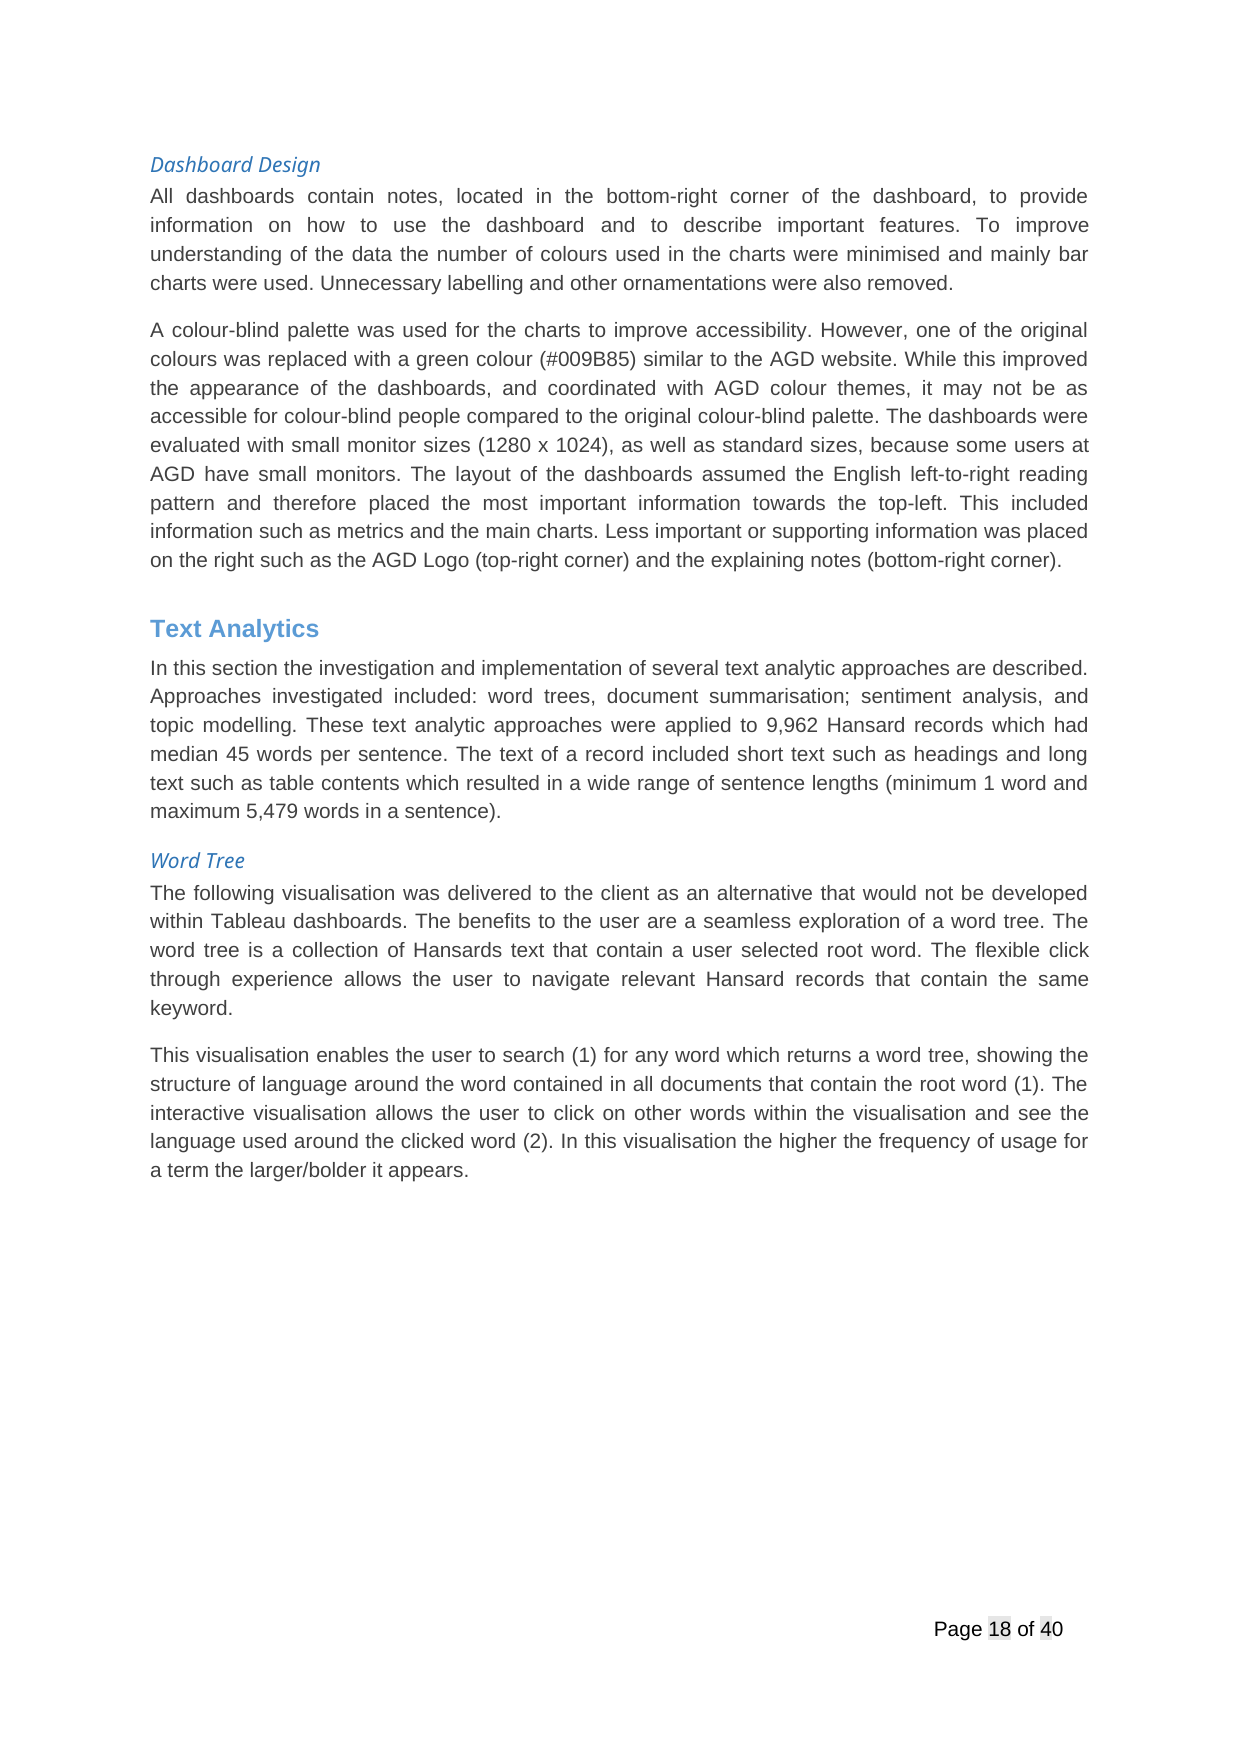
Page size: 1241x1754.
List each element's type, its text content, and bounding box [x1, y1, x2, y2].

subtitle Text Analytics [150, 614, 1090, 643]
text The following visualisation was delivered to the client as an alternative that would not be developed within Tableau dashboards. The benefits to the user are a seamless exploration of a word tree. The word tree is a collection of Hansards text that contain a user selected root word. The flexible click through experience allows the user to navigate relevant Hansard records that contain the same keyword. [150, 881, 1090, 1019]
subtitle Word Tree [150, 847, 1090, 875]
text This visualisation enables the user to search (1) for any word which returns a word tree, showing the structure of language around the word contained in all documents that contain the root word (1). The interactive visualisation allows the user to click on other words within the visualisation and see the language used around the clicked word (2). In this visualisation the higher the frequency of usage for a term the larger/bolder it appears. [150, 1043, 1090, 1182]
text A colour-blind palette was used for the charts to improve accessibility. However, one of the original colours was replaced with a green colour (#009B85) similar to the AGD website. While this improved the appearance of the dashboards, and coordinated with AGD colour themes, it may not be as accessible for colour-blind people compared to the original colour-blind palette. The dashboards were evaluated with small monitor sizes (1280 x 1024), as well as standard sizes, because some users at AGD have small monitors. The layout of the dashboards assumed the English left-to-right reading pattern and therefore placed the most important information towards the top-left. This included information such as metrics and the main charts. Less important or supporting information was placed on the right such as the AGD Logo (top-right corner) and the explaining notes (bottom-right corner). [150, 318, 1090, 572]
text In this section the investigation and implementation of several text analytic approaches are described. Approaches investigated included: word trees, document summarisation; sentiment analysis, and topic modelling. These text analytic approaches were applied to 9,962 Hansard records which had median 45 words per sentence. The text of a record included short text such as headings and long text such as table contents which resulted in a wide range of sentence lengths (minimum 1 word and maximum 5,479 words in a sentence). [150, 655, 1090, 823]
subtitle Dashboard Design [150, 150, 1090, 178]
text All dashboards contain notes, located in the bottom-right corner of the dashboard, to provide information on how to use the dashboard and to describe important features. To improve understanding of the data the number of colours used in the charts were minimised and mainly bar charts were used. Unnecessary labelling and other ornamentations were also removed. [150, 184, 1090, 294]
